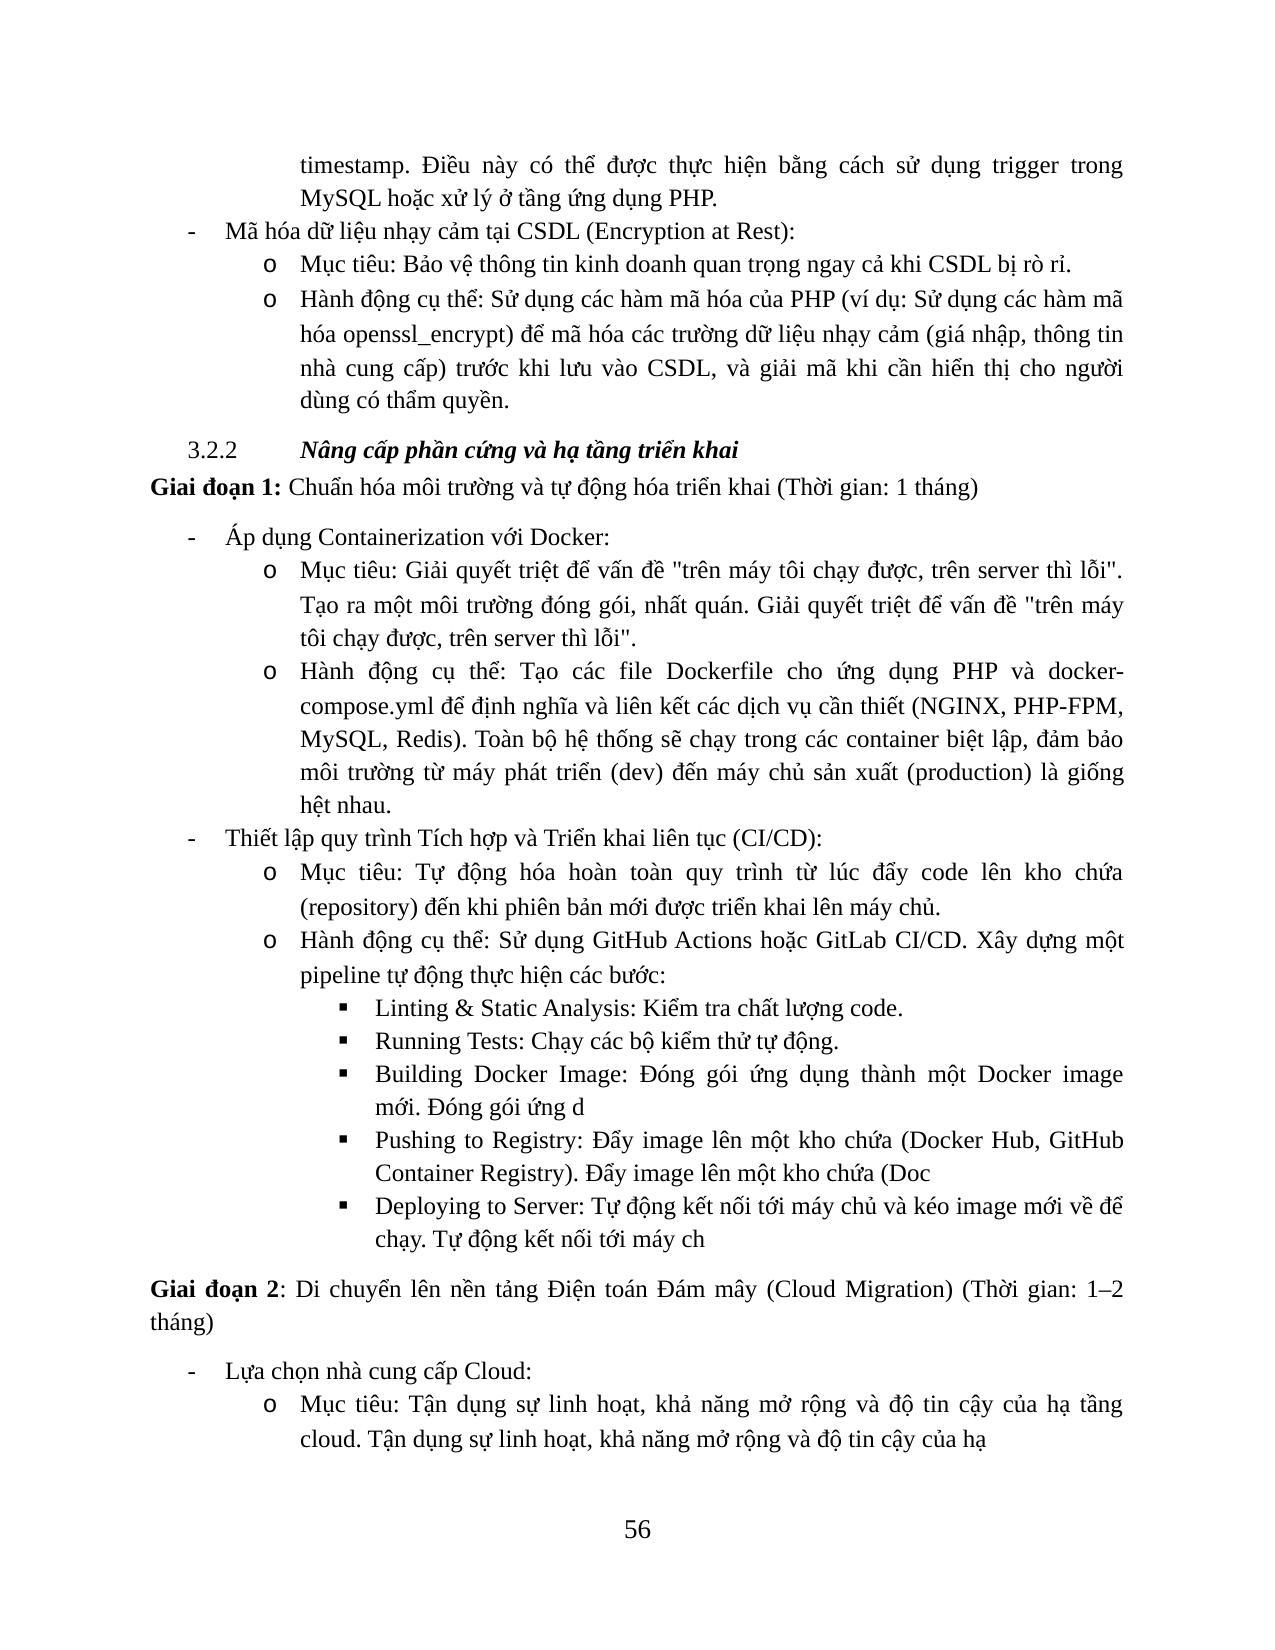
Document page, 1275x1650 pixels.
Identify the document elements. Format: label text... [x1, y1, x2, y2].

list Áp dụng Containerization với Docker: [187, 522, 1125, 551]
text Giai đoạn 1: Chuẩn hóa môi trường và tự động hóa triển khai (Thời gian: 1 tháng) [150, 472, 1125, 501]
list Hành động cụ thể: Sử dụng GitHub Actions hoặc GitLab CI/CD. Xây dựng một pipeline tự động thực hiện các bước: [262, 925, 1125, 988]
list Mục tiêu: Tự động hóa hoàn toàn quy trình từ lúc đẩy code lên kho chứa (repository) đến khi phiên bản mới được triển khai lên máy chủ. [262, 857, 1125, 920]
list Pushing to Registry: Đẩy image lên một kho chứa (Docker Hub, GitHub Container Registry). Đẩy image lên một kho chứa (Doc [337, 1125, 1125, 1187]
list Hành động cụ thể: Tạo các file Dockerfile cho ứng dụng PHP và docker-compose.yml để định nghĩa và liên kết các dịch vụ cần thiết (NGINX, PHP-FPM, MySQL, Redis). Toàn bộ hệ thống sẽ chạy trong các container biệt lập, đảm bảo môi trường từ máy phát triển (dev) đến máy chủ sản xuất (production) là giống hệt nhau. [262, 656, 1125, 819]
list Mục tiêu: Tận dụng sự linh hoạt, khả năng mở rộng và độ tin cậy của hạ tầng cloud. Tận dụng sự linh hoạt, khả năng mở rộng và độ tin cậy của hạ [262, 1389, 1125, 1453]
list Running Tests: Chạy các bộ kiểm thử tự động. [337, 1026, 1125, 1054]
list Thiết lập quy trình Tích hợp và Triển khai liên tục (CI/CD): [187, 823, 1125, 852]
subtitle Nâng cấp phần cứng và hạ tầng triển khai [187, 435, 1125, 464]
list Linting & Static Analysis: Kiểm tra chất lượng code. [337, 993, 1125, 1022]
list Lựa chọn nhà cung cấp Cloud: [187, 1356, 1125, 1385]
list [262, 150, 1125, 212]
list Hành động cụ thể: Sử dụng các hàm mã hóa của PHP (ví dụ: Sử dụng các hàm mã hóa openssl_encrypt) để mã hóa các trường dữ liệu nhạy cảm (giá nhập, thông tin nhà cung cấp) trước khi lưu vào CSDL, và giải mã khi cần hiển thị cho người dùng có thẩm quyền. [262, 284, 1125, 414]
text Giai đoạn 2: Di chuyển lên nền tảng Điện toán Đám mây (Cloud Migration) (Thời gian: 1–2 tháng) [150, 1274, 1125, 1335]
list Mã hóa dữ liệu nhạy cảm tại CSDL (Encryption at Rest): [187, 216, 1125, 245]
list Mục tiêu: Giải quyết triệt để vấn đề "trên máy tôi chạy được, trên server thì lỗi". Tạo ra một môi trường đóng gói, nhất quán. Giải quyết triệt để vấn đề "trên máy tôi chạy được, trên server thì lỗi". [262, 555, 1125, 652]
list Building Docker Image: Đóng gói ứng dụng thành một Docker image mới. Đóng gói ứng d [337, 1059, 1125, 1121]
list Deploying to Server: Tự động kết nối tới máy chủ và kéo image mới về để chạy. Tự động kết nối tới máy ch [337, 1191, 1125, 1253]
list Mục tiêu: Bảo vệ thông tin kinh doanh quan trọng ngay cả khi CSDL bị rò rỉ. [262, 249, 1125, 280]
